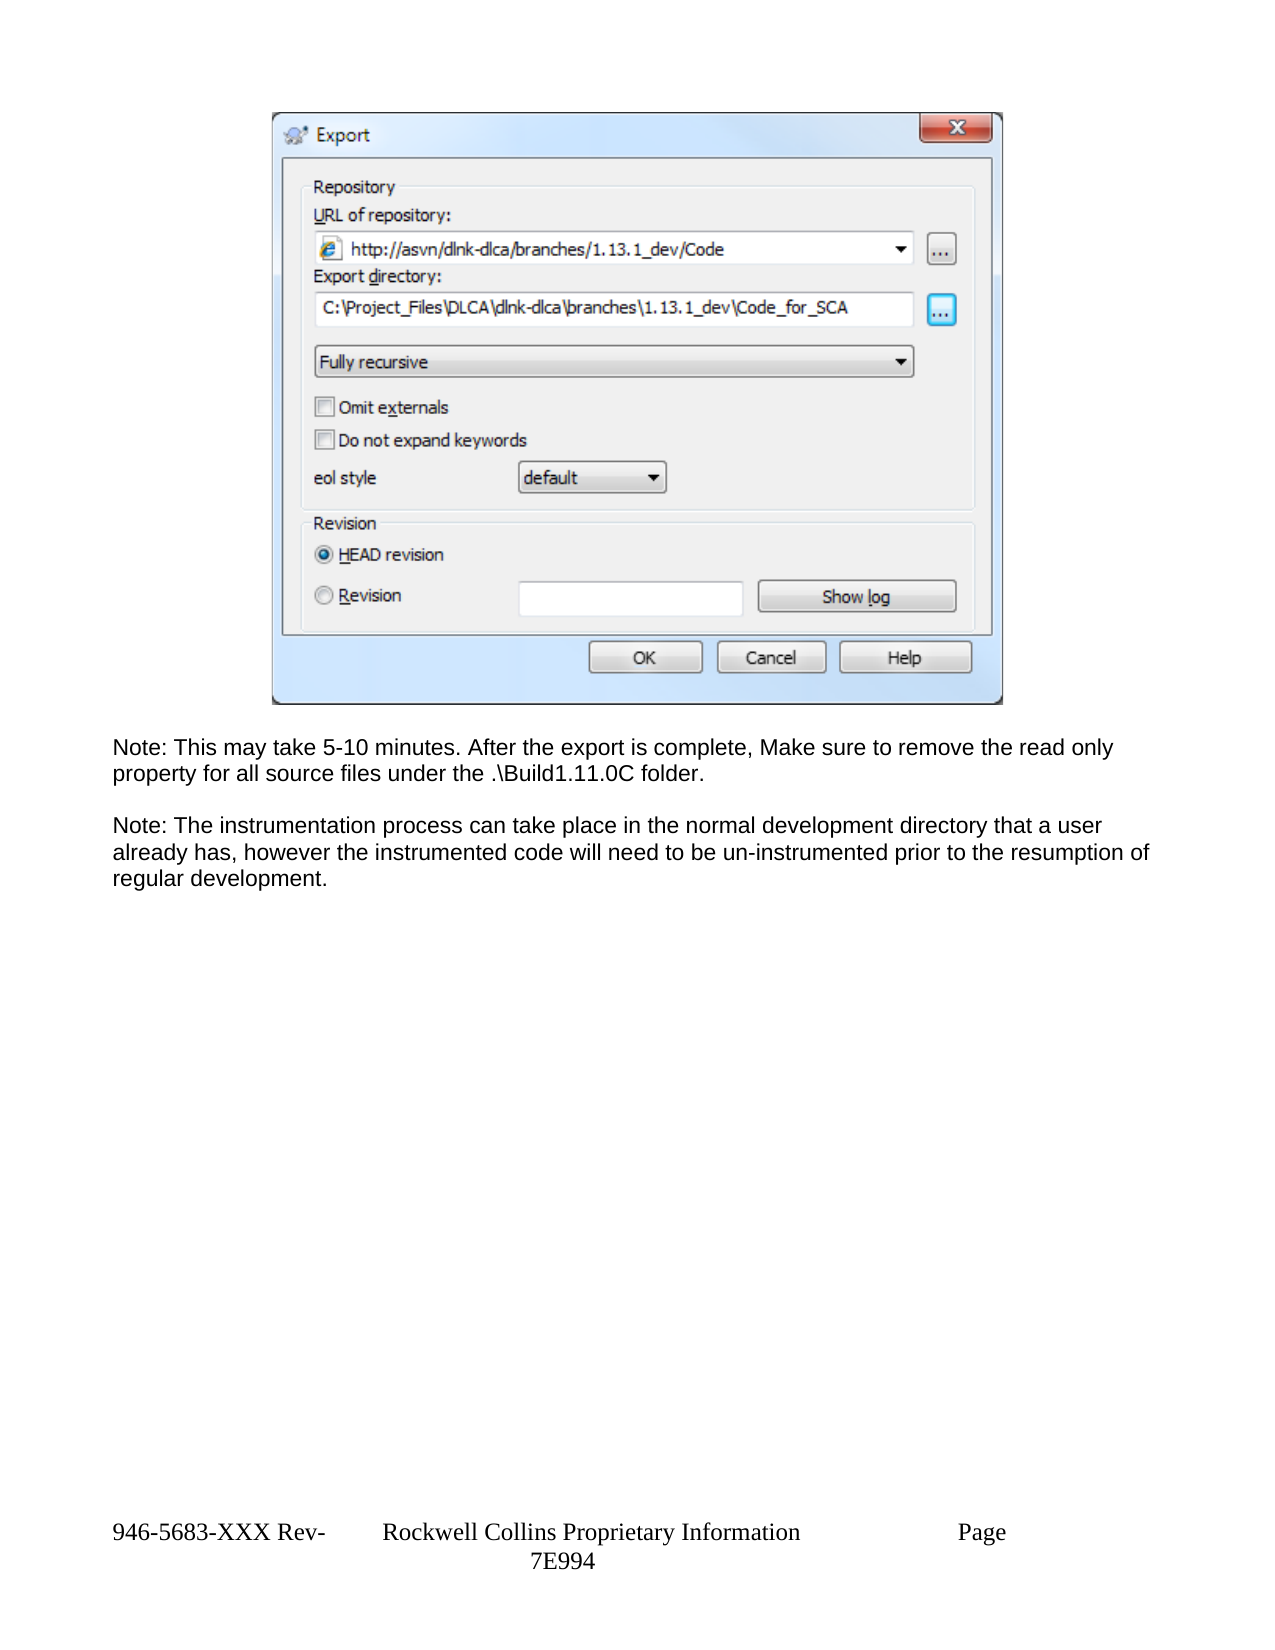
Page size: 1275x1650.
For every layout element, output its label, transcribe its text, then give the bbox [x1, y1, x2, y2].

text Note: This may take 5-10 minutes. After the export is complete, Make sure to remove the read only property for all source files under the .\Build1.11.0C folder. Note: The instrumentation process can take place in the normal development directory that a user already has, however the instrumented code will need to be un-instrumented prior to the resumption of regular development. [112, 733, 1162, 892]
picture [271, 112, 1004, 705]
